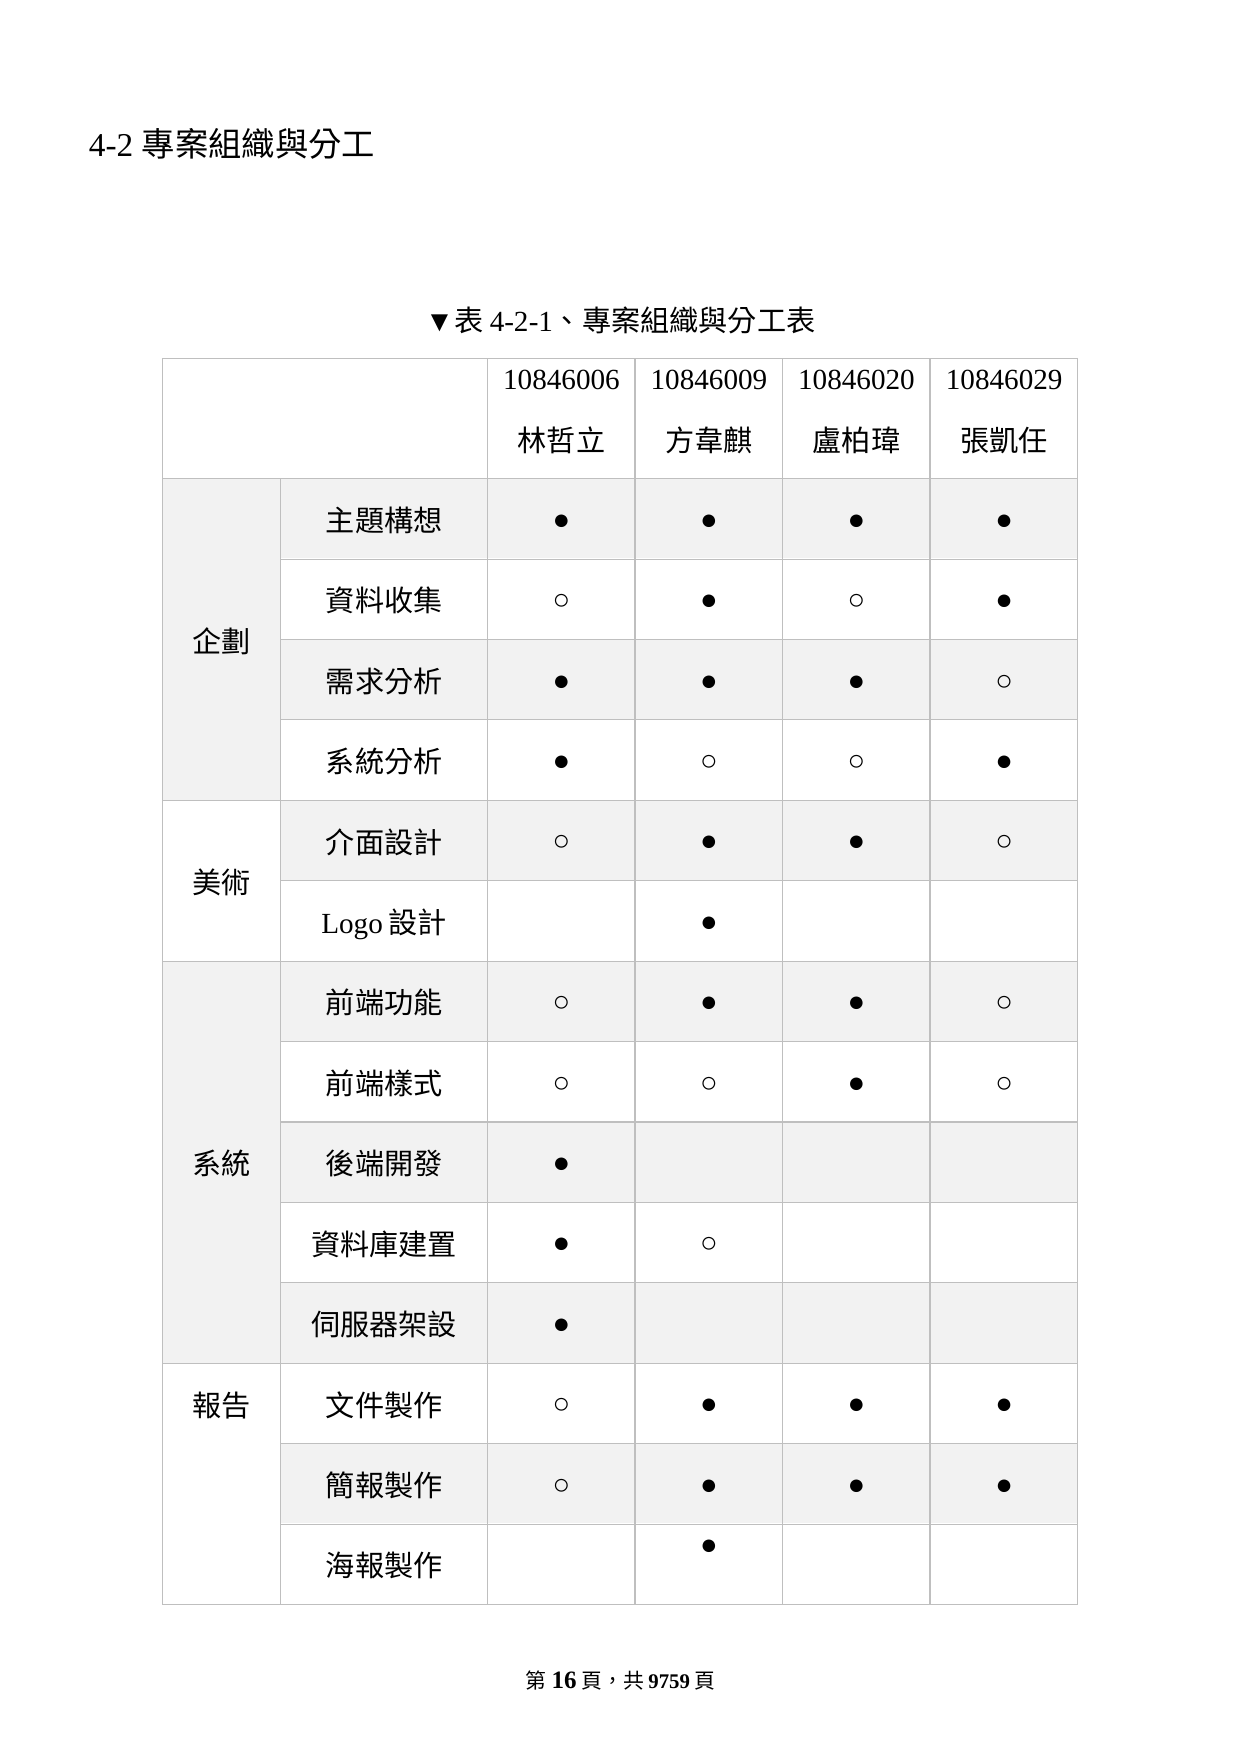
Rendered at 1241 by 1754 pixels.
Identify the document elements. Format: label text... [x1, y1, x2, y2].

table_cell ○ [931, 640, 1077, 719]
table_cell [783, 1203, 929, 1282]
table_cell ● [931, 560, 1077, 639]
table_cell ● [488, 720, 634, 800]
table_cell ● [488, 640, 634, 719]
table_cell 主題構想 [281, 479, 487, 558]
table_cell ● [636, 560, 782, 639]
table_cell ○ [931, 1042, 1077, 1121]
table_cell ● [636, 640, 782, 719]
table_cell ○ [636, 1203, 782, 1282]
table_cell ● [488, 479, 634, 558]
table_cell 系統 [163, 962, 280, 1363]
table_cell [636, 1123, 782, 1202]
table_cell ● [783, 962, 929, 1041]
table_cell ○ [636, 1042, 782, 1121]
table_cell ● [931, 1364, 1077, 1443]
table_cell ● [636, 1364, 782, 1443]
table_cell ● [488, 1123, 634, 1202]
table_cell ● [931, 1444, 1077, 1523]
table_cell [931, 1283, 1077, 1363]
table_cell 報告 [163, 1364, 280, 1604]
table_cell ○ [488, 1042, 634, 1121]
table_cell ○ [931, 801, 1077, 880]
table_cell ● [783, 640, 929, 719]
table_cell ○ [488, 1444, 634, 1523]
table_cell ○ [488, 962, 634, 1041]
table_cell ○ [783, 720, 929, 800]
table_cell 文件製作 [281, 1364, 487, 1443]
table_cell 前端功能 [281, 962, 487, 1041]
table_cell [931, 1525, 1077, 1604]
table_cell ● [636, 881, 782, 961]
table_cell [488, 1525, 634, 1604]
table_cell 需求分析 [281, 640, 487, 719]
table_cell ● [488, 1203, 634, 1282]
table_cell 介面設計 [281, 801, 487, 880]
table_cell [931, 881, 1077, 961]
table_cell 簡報製作 [281, 1444, 487, 1523]
table_cell [783, 881, 929, 961]
table_cell 資料收集 [281, 560, 487, 639]
table_cell ○ [783, 560, 929, 639]
table_cell [931, 1203, 1077, 1282]
table_cell ● [783, 1042, 929, 1121]
table_cell 系統分析 [281, 720, 487, 800]
table_cell ○ [488, 801, 634, 880]
table_cell ● [636, 801, 782, 880]
table_cell ● [783, 479, 929, 558]
table_cell ● [636, 962, 782, 1041]
table_cell 後端開發 [281, 1123, 487, 1202]
table_cell [783, 1283, 929, 1363]
table_cell ● [783, 1444, 929, 1523]
subtitle 專案組織與分工 [89, 103, 1152, 182]
table_cell 美術 [163, 801, 280, 961]
table_cell ● [636, 1525, 782, 1604]
table_header [163, 359, 487, 478]
table_cell [783, 1525, 929, 1604]
table_header 10846020 盧柏瑋 [783, 359, 929, 478]
table_header 10846006 林哲立 [488, 359, 634, 478]
table_cell [783, 1123, 929, 1202]
table_cell ○ [931, 962, 1077, 1041]
table_cell 資料庫建置 [281, 1203, 487, 1282]
table_header 10846009 方韋麒 [636, 359, 782, 478]
table_cell [488, 881, 634, 961]
table_cell 伺服器架設 [281, 1283, 487, 1363]
table_header 10846029 張凱任 [931, 359, 1077, 478]
table_cell 前端樣式 [281, 1042, 487, 1121]
table_cell ○ [488, 560, 634, 639]
table_cell [636, 1283, 782, 1363]
table_cell ● [636, 479, 782, 558]
table_cell ● [783, 801, 929, 880]
table_cell Logo設計 [281, 881, 487, 961]
table_cell 企劃 [163, 479, 280, 800]
table_cell 海報製作 [281, 1525, 487, 1604]
table_cell ● [931, 479, 1077, 558]
table_cell ● [931, 720, 1077, 800]
table_cell ● [488, 1283, 634, 1363]
table_cell ● [636, 1444, 782, 1523]
table_cell ● [783, 1364, 929, 1443]
table_cell ○ [636, 720, 782, 800]
table_cell ○ [488, 1364, 634, 1443]
table_cell [931, 1123, 1077, 1202]
